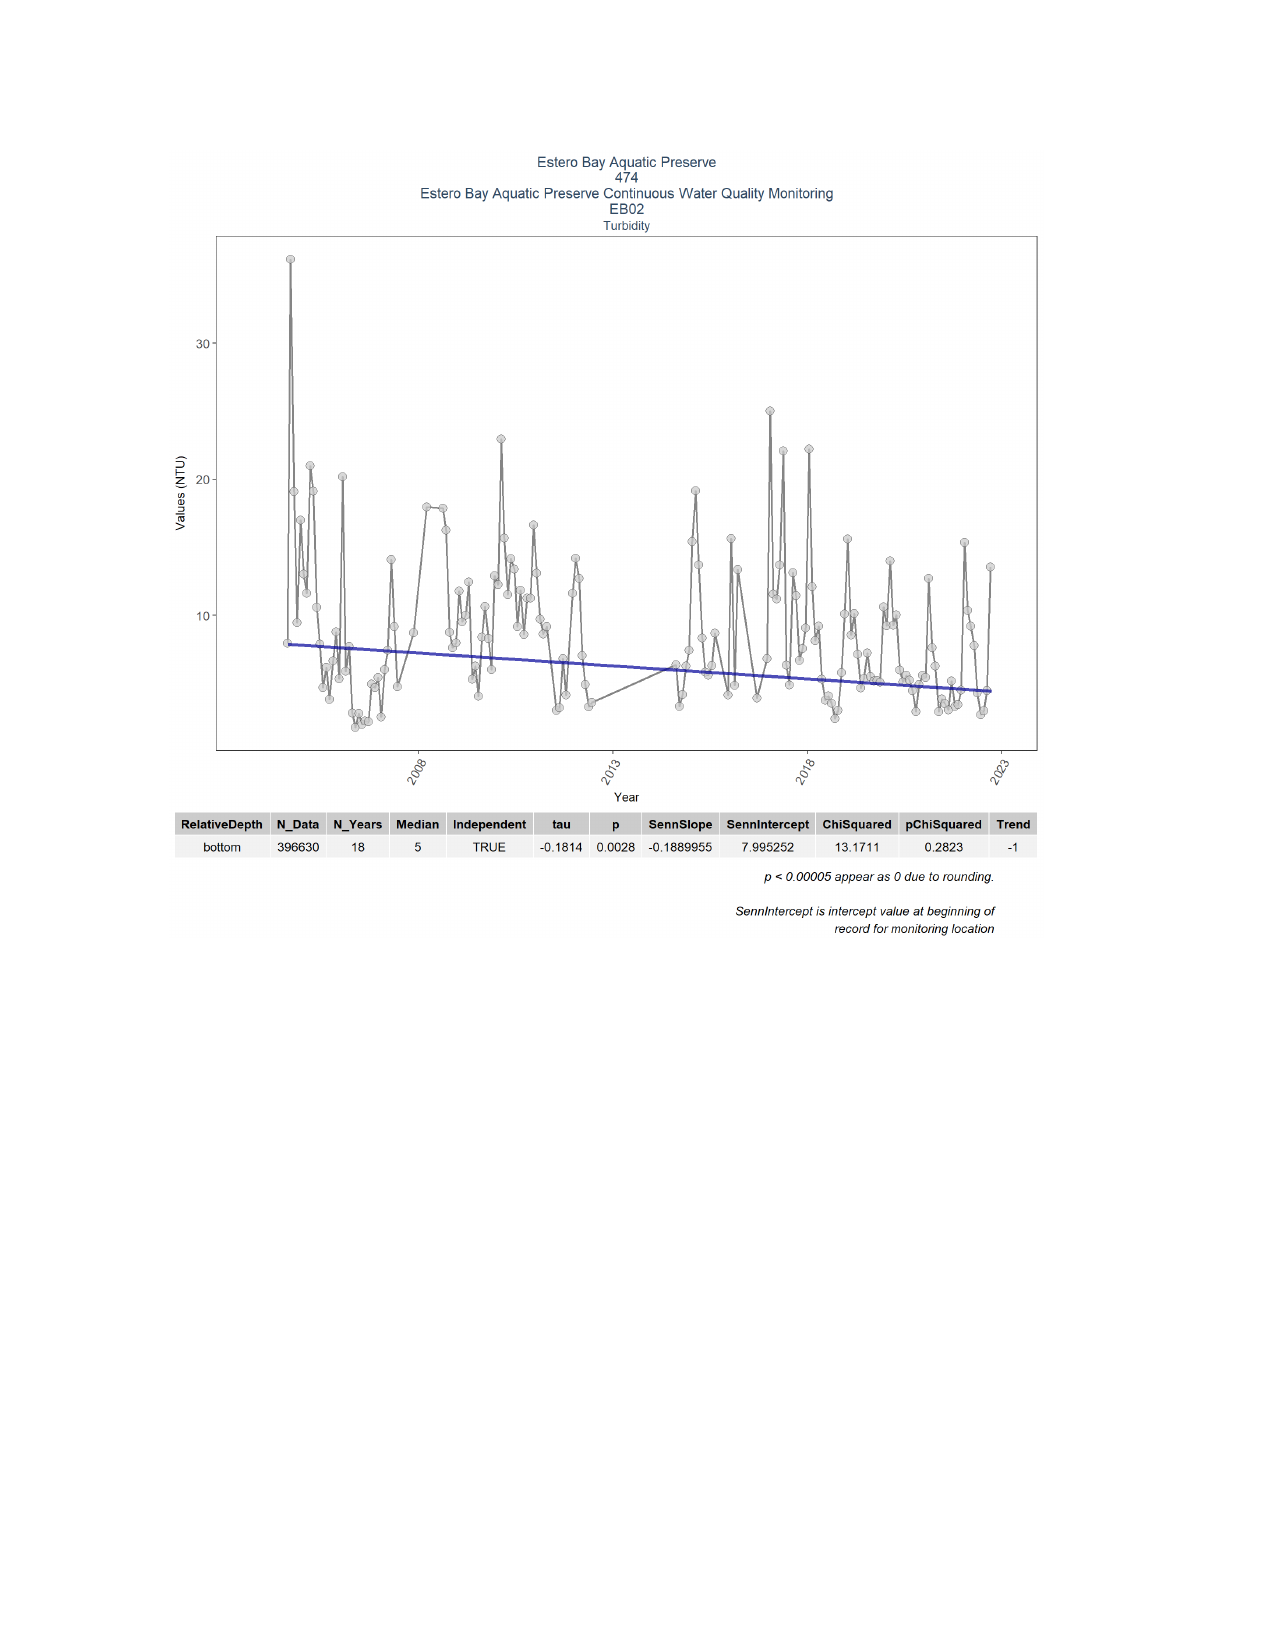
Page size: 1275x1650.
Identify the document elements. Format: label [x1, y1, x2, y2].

picture [168, 150, 1044, 938]
